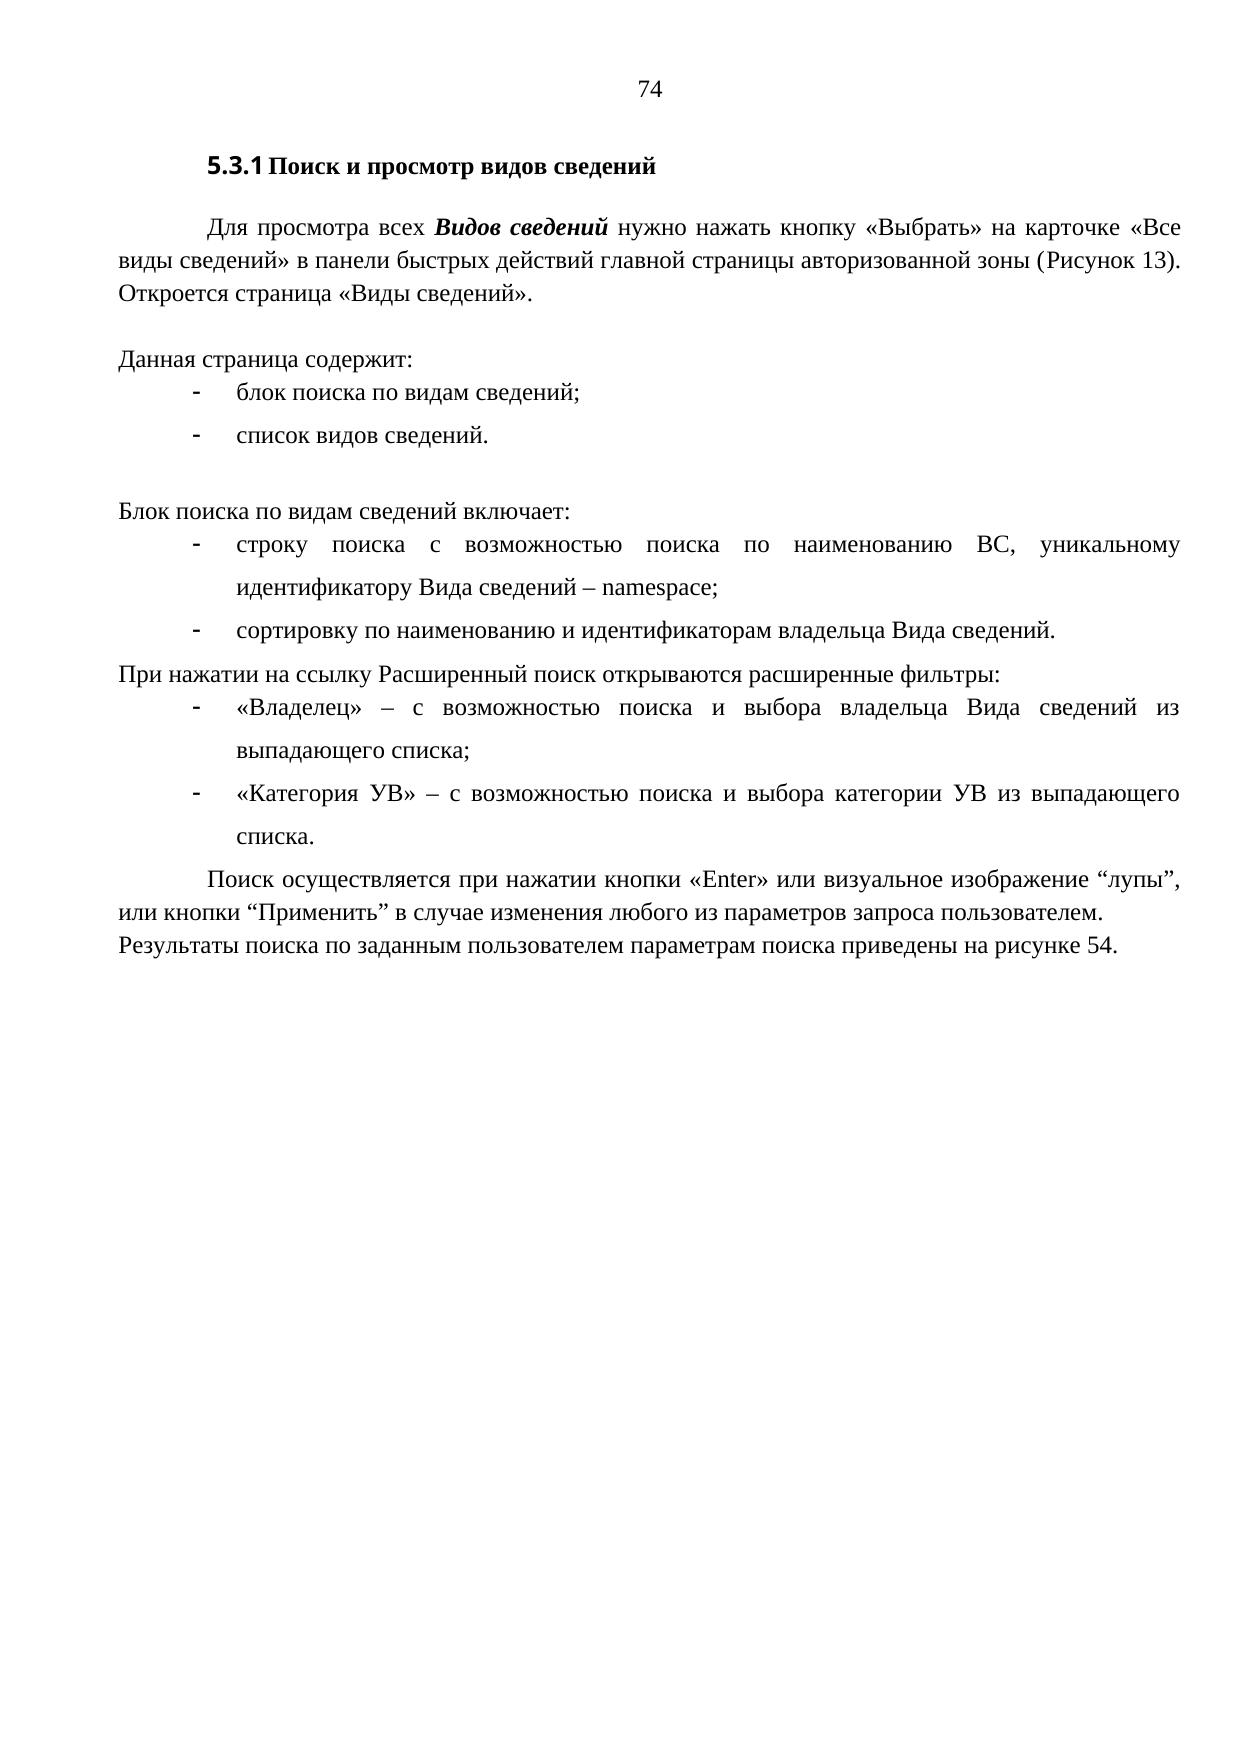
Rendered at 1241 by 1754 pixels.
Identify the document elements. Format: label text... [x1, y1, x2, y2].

text блок поиска по видам сведений; [192, 377, 1181, 406]
text «Владелец» – с возможностью поиска и выбора владельца Вида сведений из выпадающего списка; [192, 692, 1181, 763]
text При нажатии на ссылку Расширенный поиск открываются расширенные фильтры: [118, 659, 1181, 687]
text Данная страница содержит: [118, 344, 1181, 373]
text Для просмотра всех Видов сведений нужно нажать кнопку «Выбрать» на карточке «Все виды сведений» в панели быстрых действий главной страницы авторизованной зоны (Рисунок 13). Откроется страница «Виды сведений». [118, 212, 1181, 307]
text Результаты поиска по заданным пользователем параметрам поиска приведены на рисунке 54. [118, 930, 1181, 959]
text «Категория УВ» – с возможностью поиска и выбора категории УВ из выпадающего списка. [192, 778, 1181, 850]
text список видов сведений. [192, 420, 1181, 449]
text Поиск осуществляется при нажатии кнопки «Enter» или визуальное изображение “лупы”, или кнопки “Применить” в случае изменения любого из параметров запроса пользователем. [118, 864, 1181, 926]
subtitle Поиск и просмотр видов сведений [207, 148, 1181, 182]
text сортировку по наименованию и идентификаторам владельца Вида сведений. [192, 616, 1181, 644]
text Блок поиска по видам сведений включает: [118, 496, 1181, 525]
text строку поиска c возможностью поиска по наименованию ВС, уникальному идентификатору Вида сведений – namespace; [192, 529, 1181, 601]
